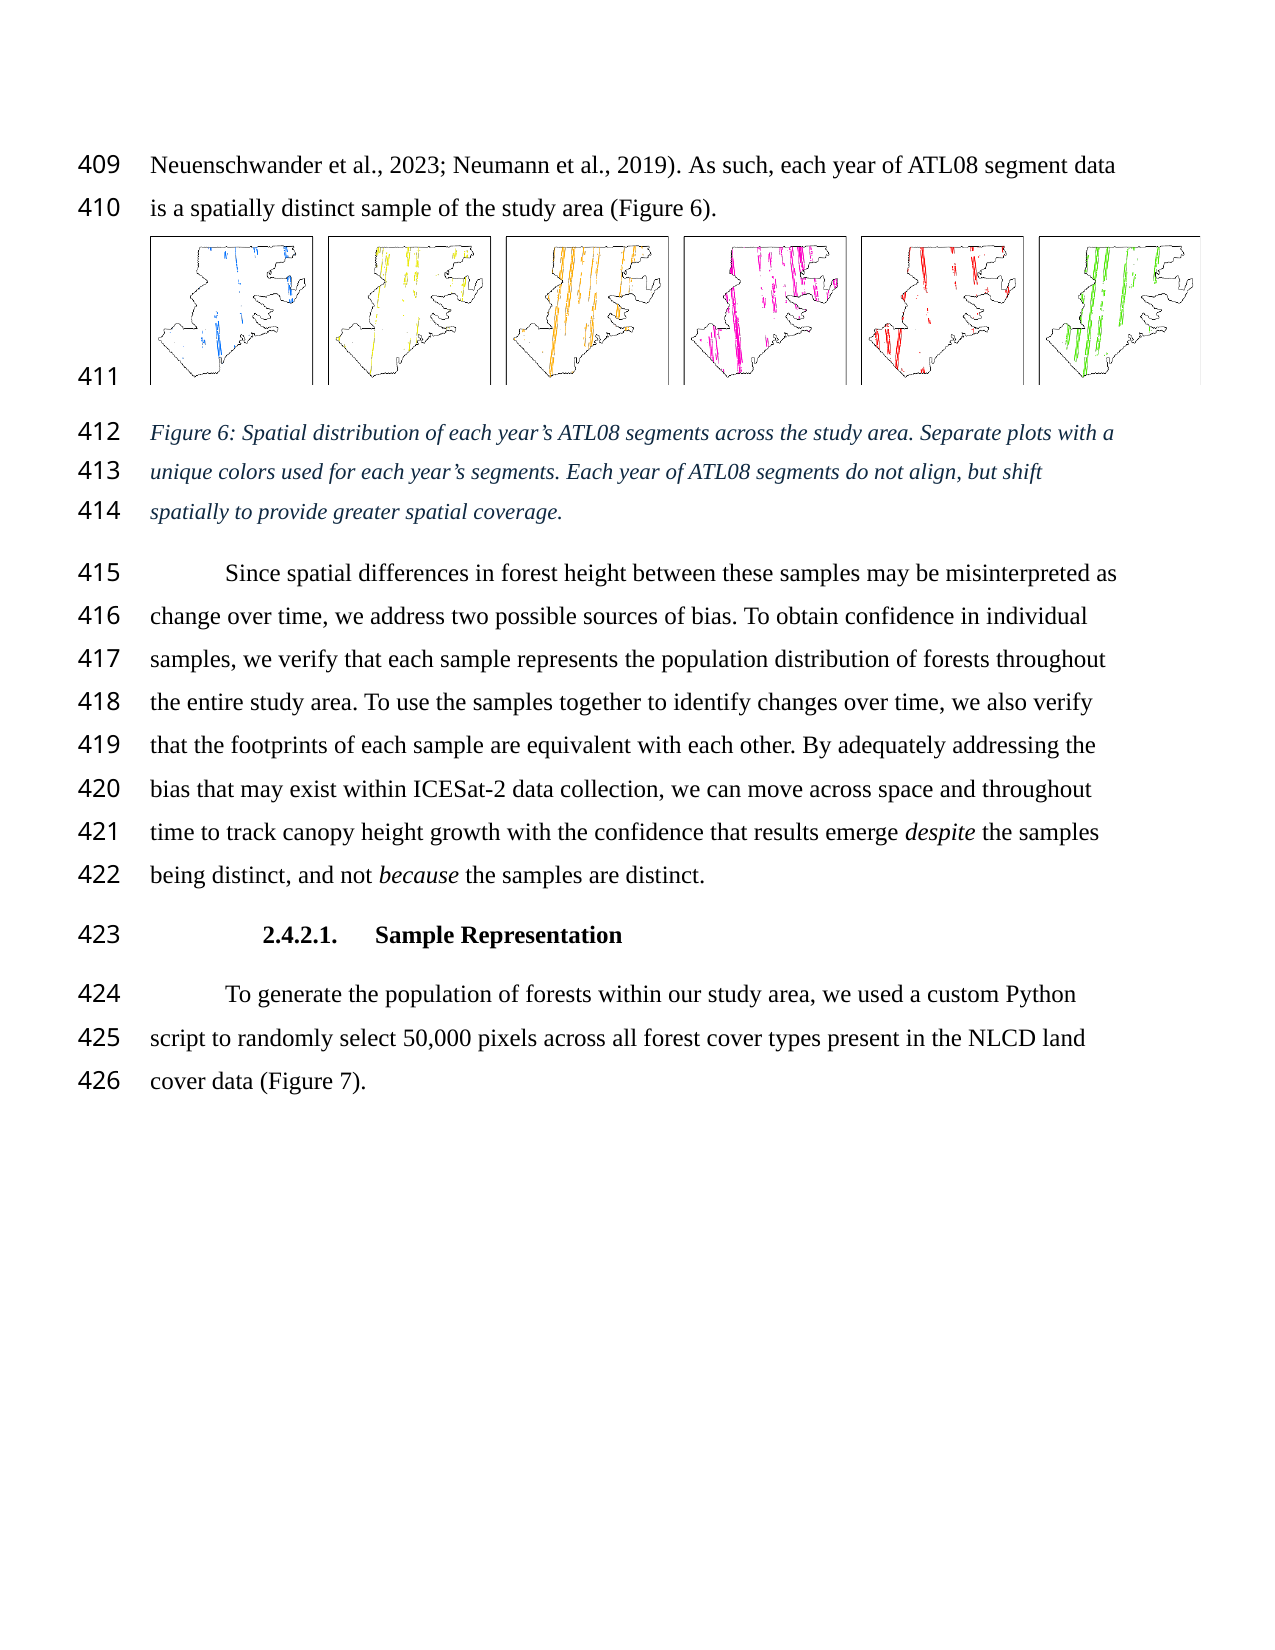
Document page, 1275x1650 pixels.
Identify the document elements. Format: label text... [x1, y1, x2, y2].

text To generate the population of forests within our study area, we used a custom Python script to randomly select 50,000 pixels across all forest cover types present in the NLCD land cover data (Figure 7). [150, 979, 1125, 1094]
picture [150, 236, 1200, 385]
list Sample Representation [262, 920, 1125, 948]
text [150, 150, 1125, 222]
text Figure 6: Spatial distribution of each year’s ATL08 segments across the study area. Separate plots with a unique colors used for each year’s segments. Each year of ATL08 segments do not align, but shift spatially to provide greater spatial coverage. [150, 419, 1125, 524]
text Since spatial differences in forest height between these samples may be misinterpreted as change over time, we address two possible sources of bias. To obtain confidence in individual samples, we verify that each sample represents the population distribution of forests throughout the entire study area. To use the samples together to identify changes over time, we also verify that the footprints of each sample are equivalent with each other. By adequately addressing the bias that may exist within ICESat-2 data collection, we can move across space and throughout time to track canopy height growth with the confidence that results emerge despite the samples being distinct, and not because the samples are distinct. [150, 558, 1125, 889]
